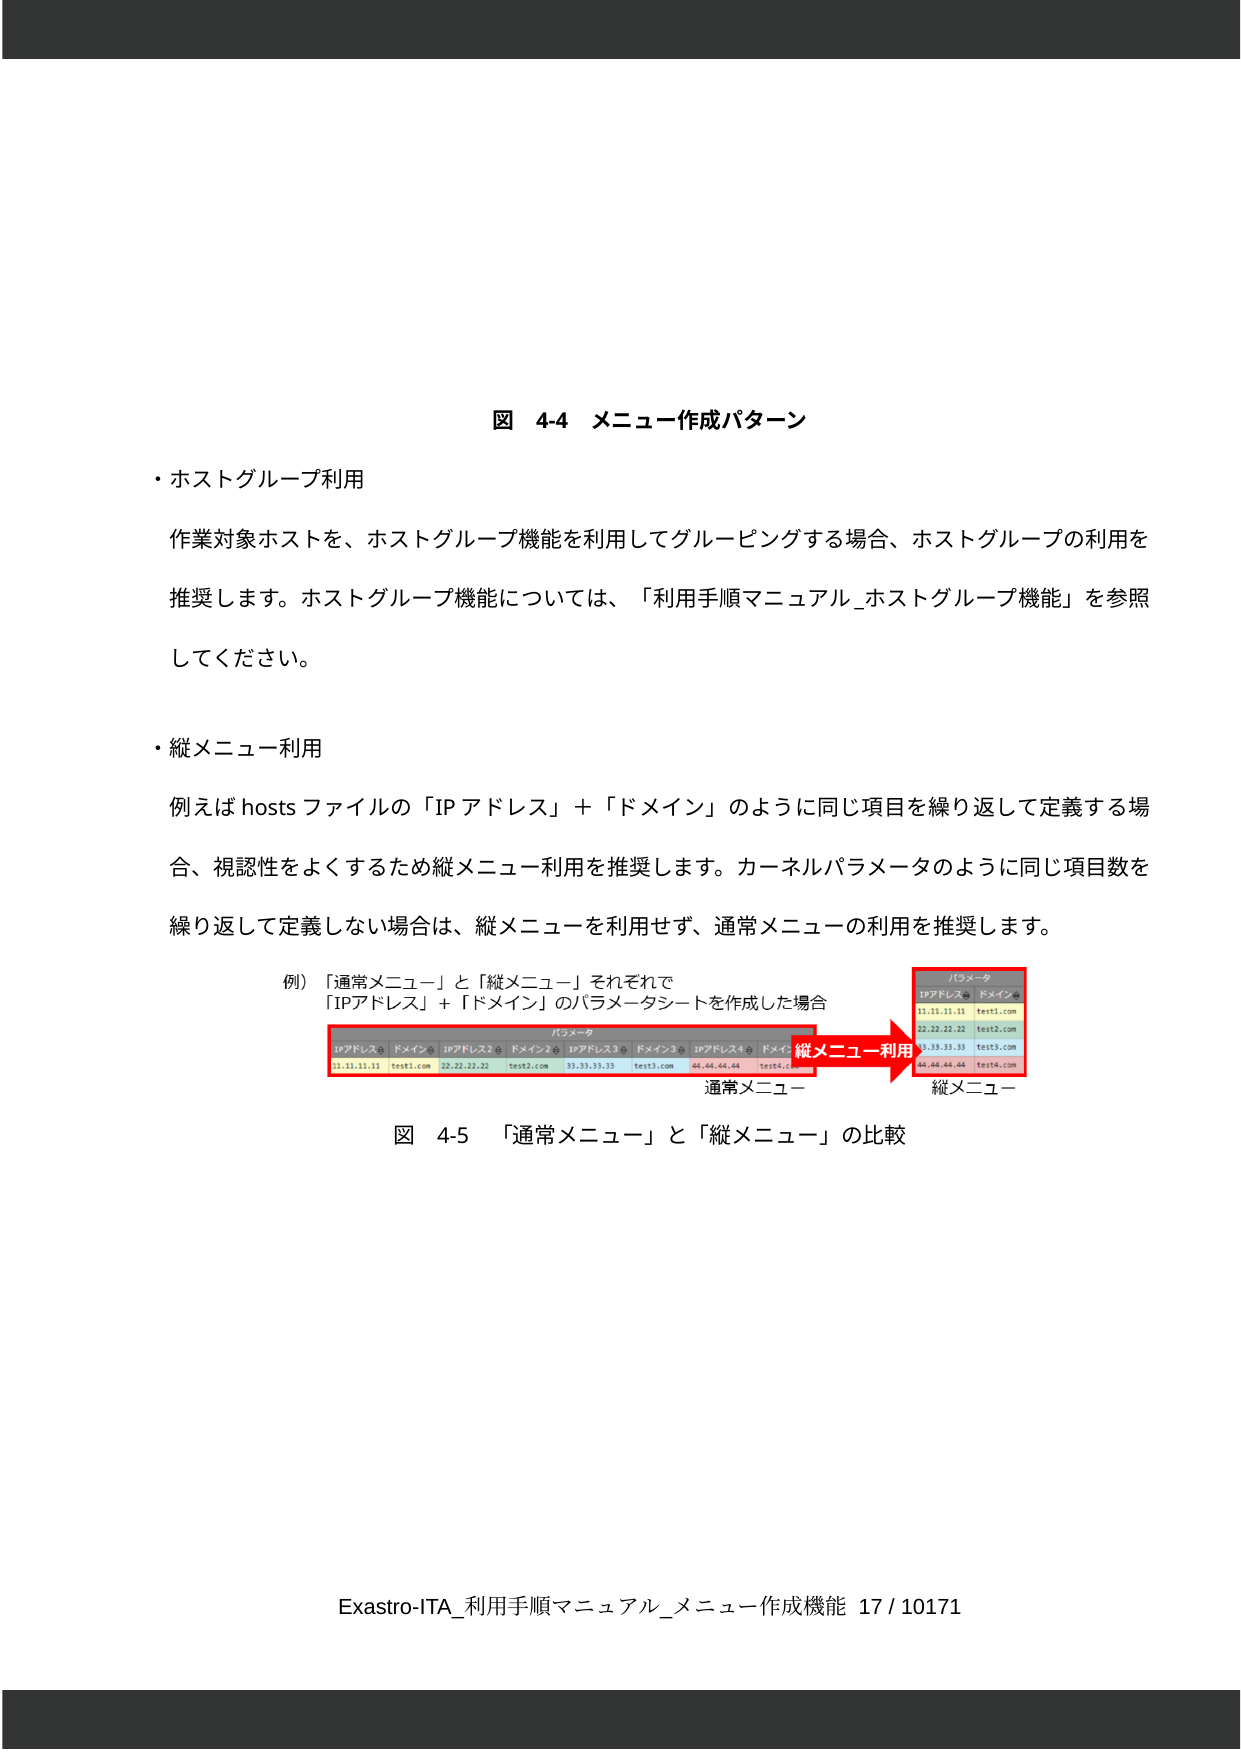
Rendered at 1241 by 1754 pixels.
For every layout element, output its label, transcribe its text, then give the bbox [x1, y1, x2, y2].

text 例えばhostsファイルの「IPアドレス」＋「ドメイン」のように同じ項目を繰り返して定義する場合、視認性をよくするため縦メニュー利用を推奨します。カーネルパラメータのように同じ項目数を繰り返して定義しない場合は、縦メニューを利用せず、通常メニューの利用を推奨します。 [169, 776, 1152, 955]
text 図 4-5 「通常メニュー」と「縦メニュー」の比較 [148, 1104, 1152, 1163]
text 作業対象ホストを、ホストグループ機能を利用してグルーピングする場合、ホストグループの利用を推奨します。ホストグループ機能については、「利用手順マニュアル_ホストグループ機能」を参照してください。 [169, 508, 1152, 687]
picture [2, 1690, 1241, 1749]
text ・ホストグループ利用 [148, 448, 1152, 508]
text ・縦メニュー利用 [148, 717, 1152, 776]
picture [272, 967, 1027, 1110]
text 図 4-4 メニュー作成パターン [148, 389, 1152, 448]
picture [2, 0, 1241, 59]
